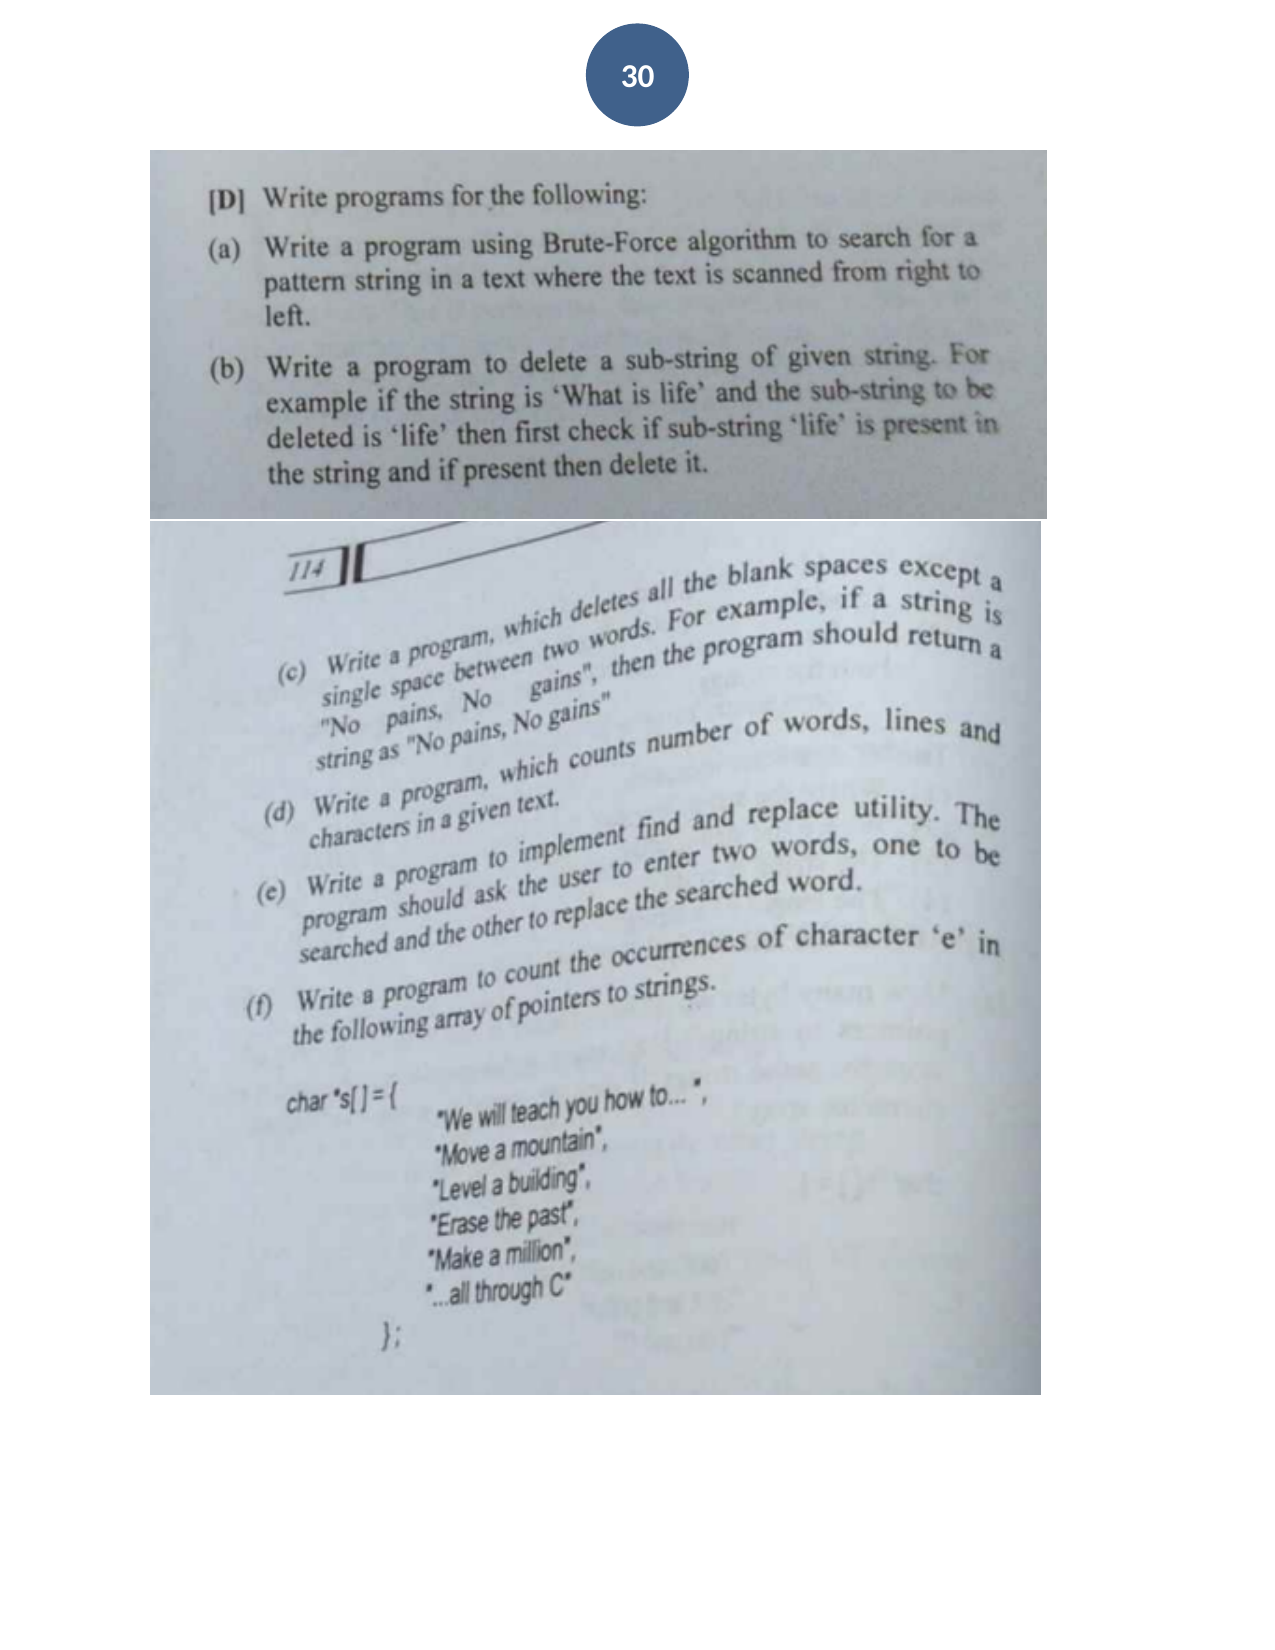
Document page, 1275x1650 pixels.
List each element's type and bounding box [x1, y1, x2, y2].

picture [150, 150, 1047, 519]
picture [150, 521, 1041, 1395]
